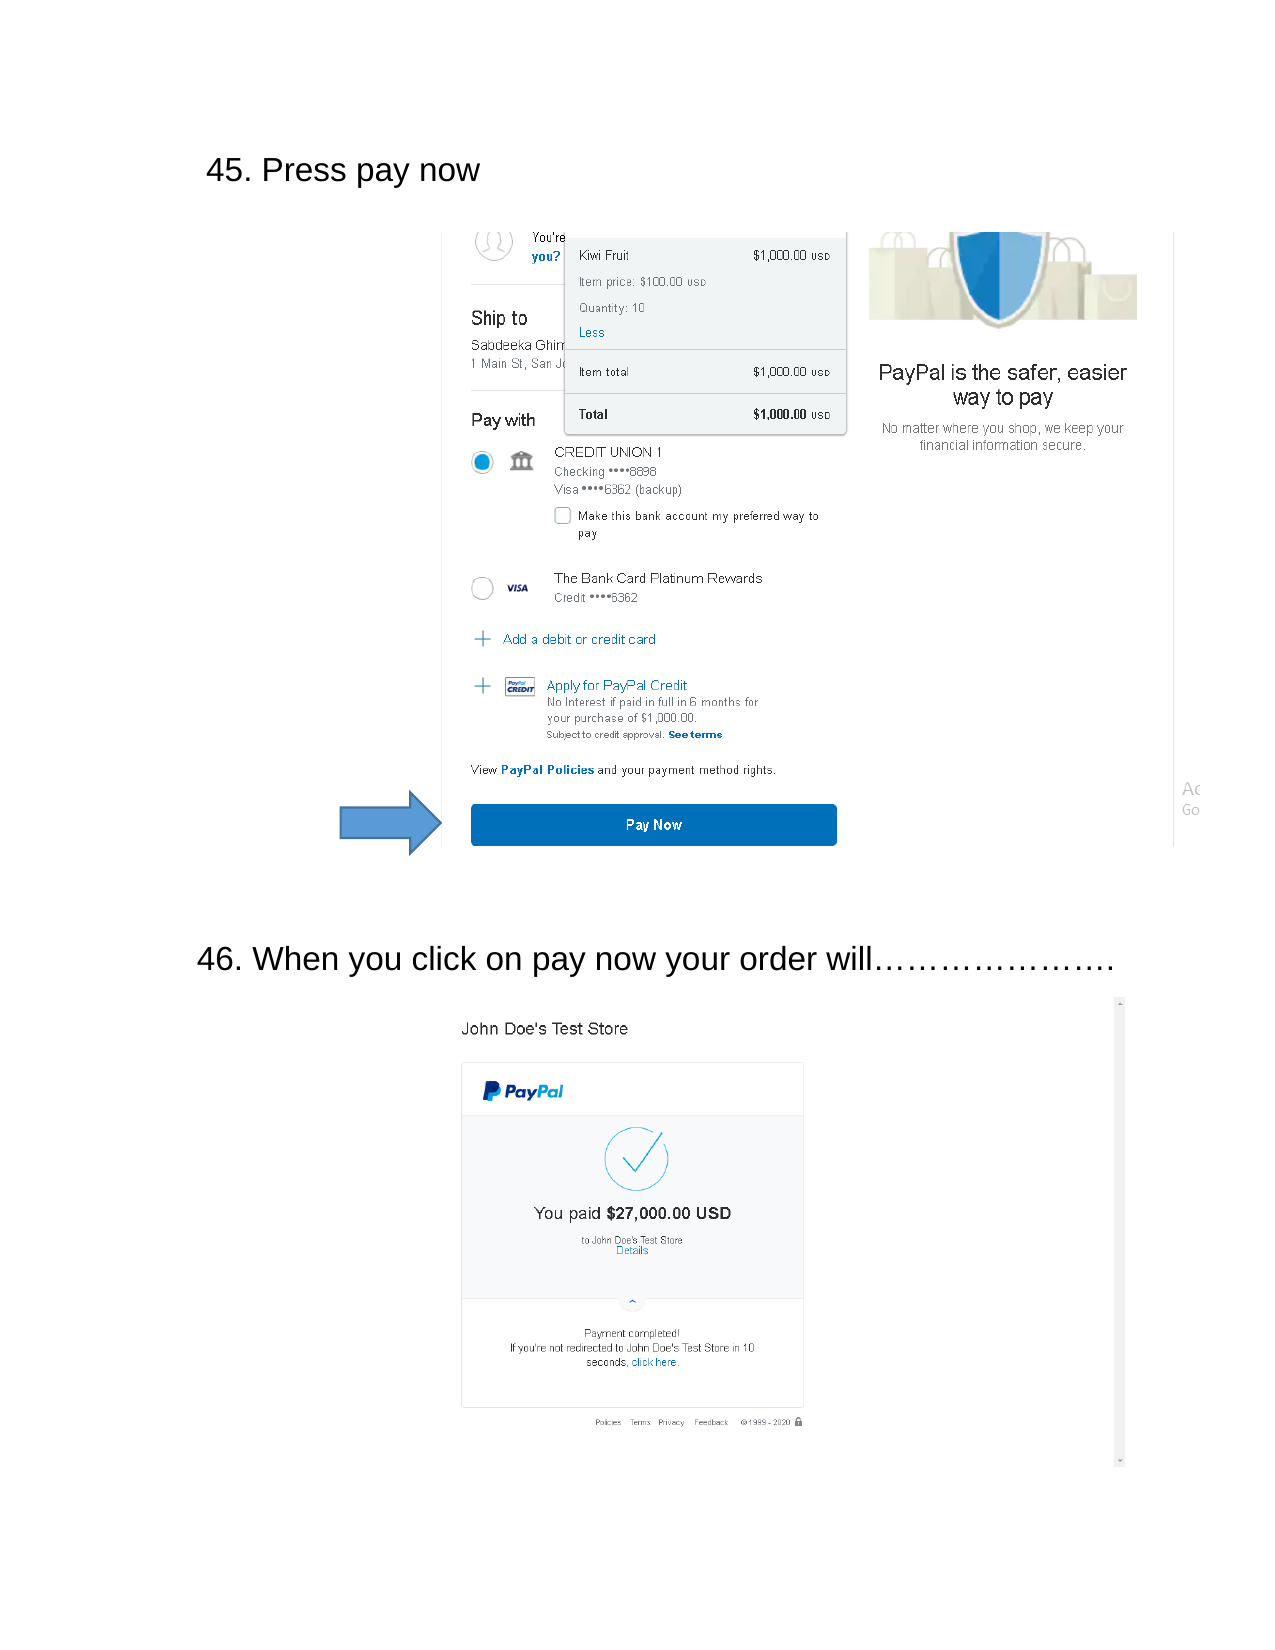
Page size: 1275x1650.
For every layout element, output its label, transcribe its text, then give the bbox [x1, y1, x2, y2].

list 45. Press pay now [187, 150, 1125, 188]
picture [150, 997, 1125, 1467]
list 46. When you click on pay now your order will…………………. [187, 939, 1125, 978]
picture [225, 232, 1200, 847]
